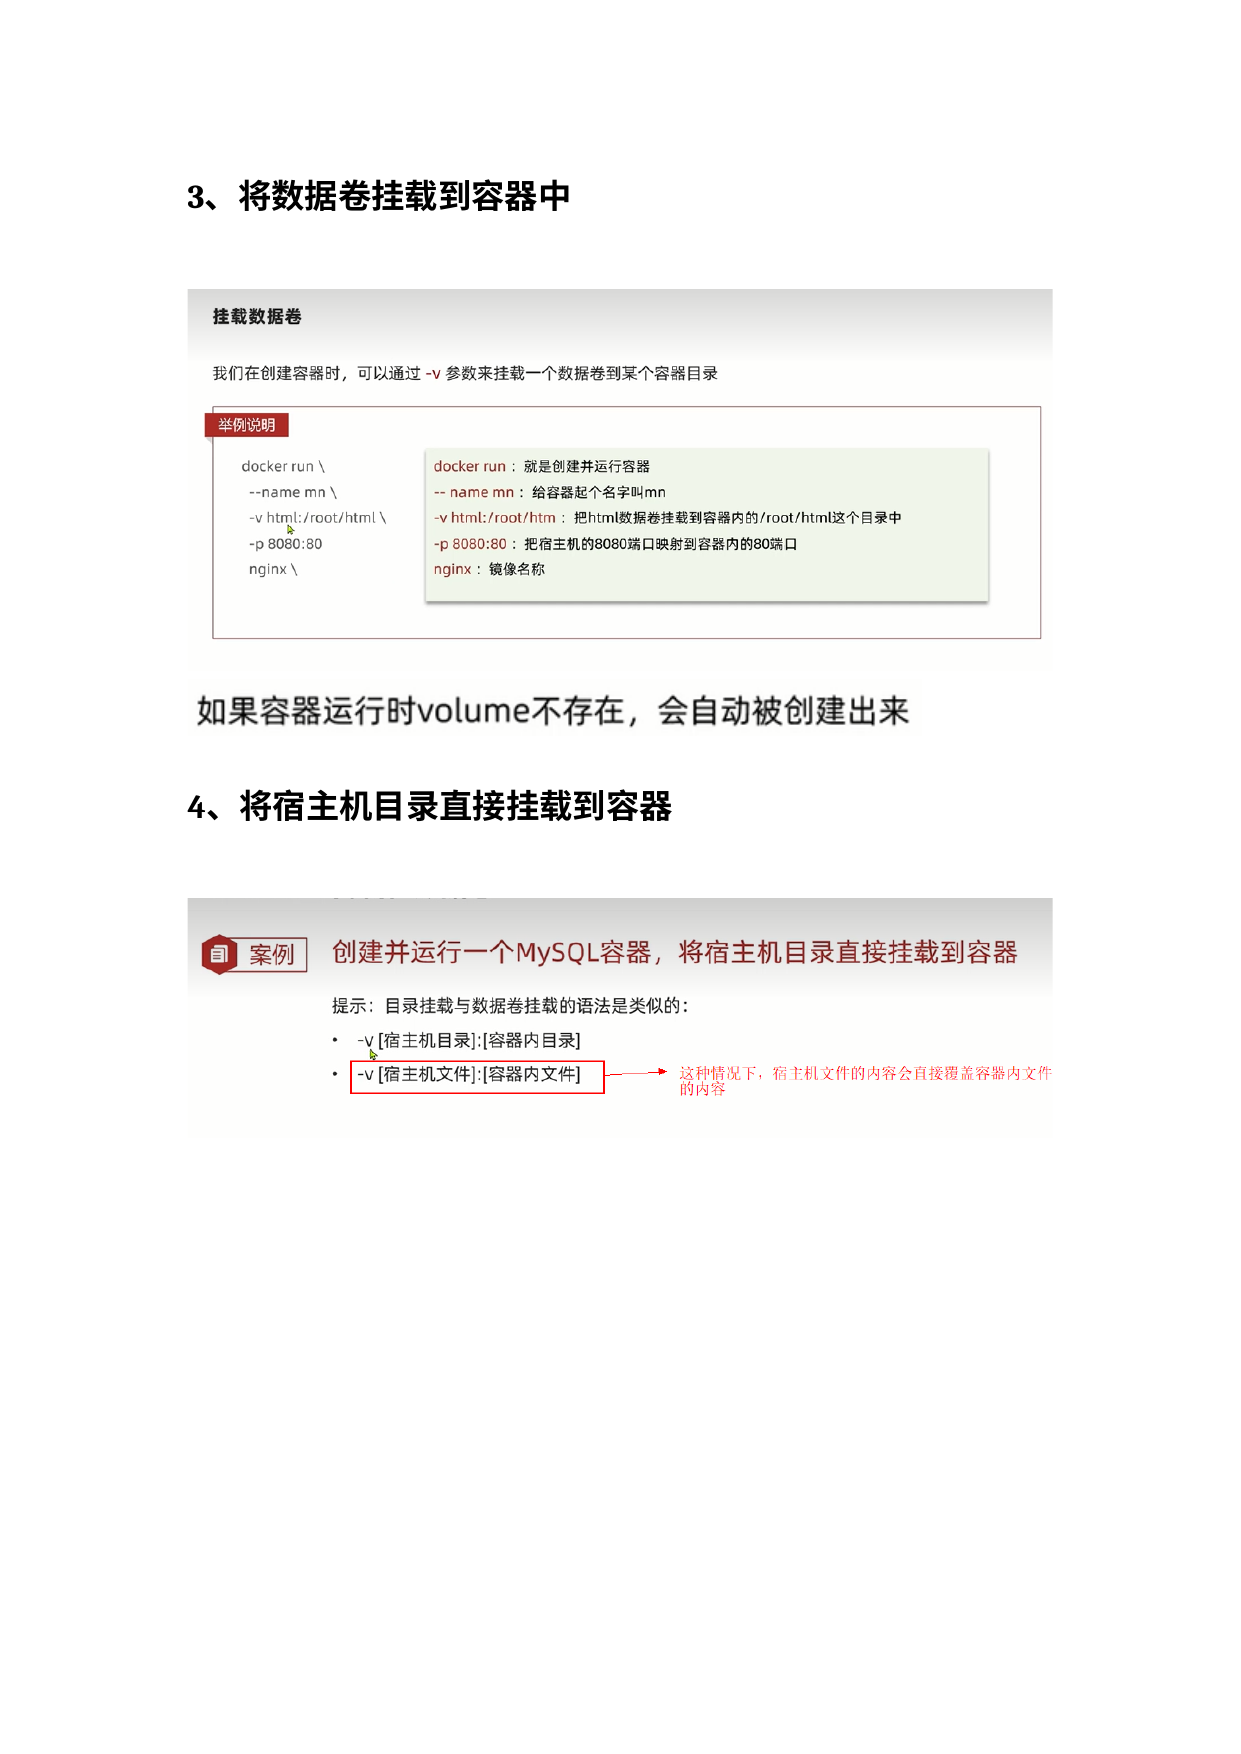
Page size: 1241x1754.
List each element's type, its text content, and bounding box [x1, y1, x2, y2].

subtitle 3、将数据卷挂载到容器中 [187, 162, 1053, 227]
picture [187, 898, 1053, 1138]
picture [187, 679, 922, 736]
picture [187, 289, 1053, 671]
subtitle 4、将宿主机目录直接挂载到容器 [187, 771, 1053, 836]
